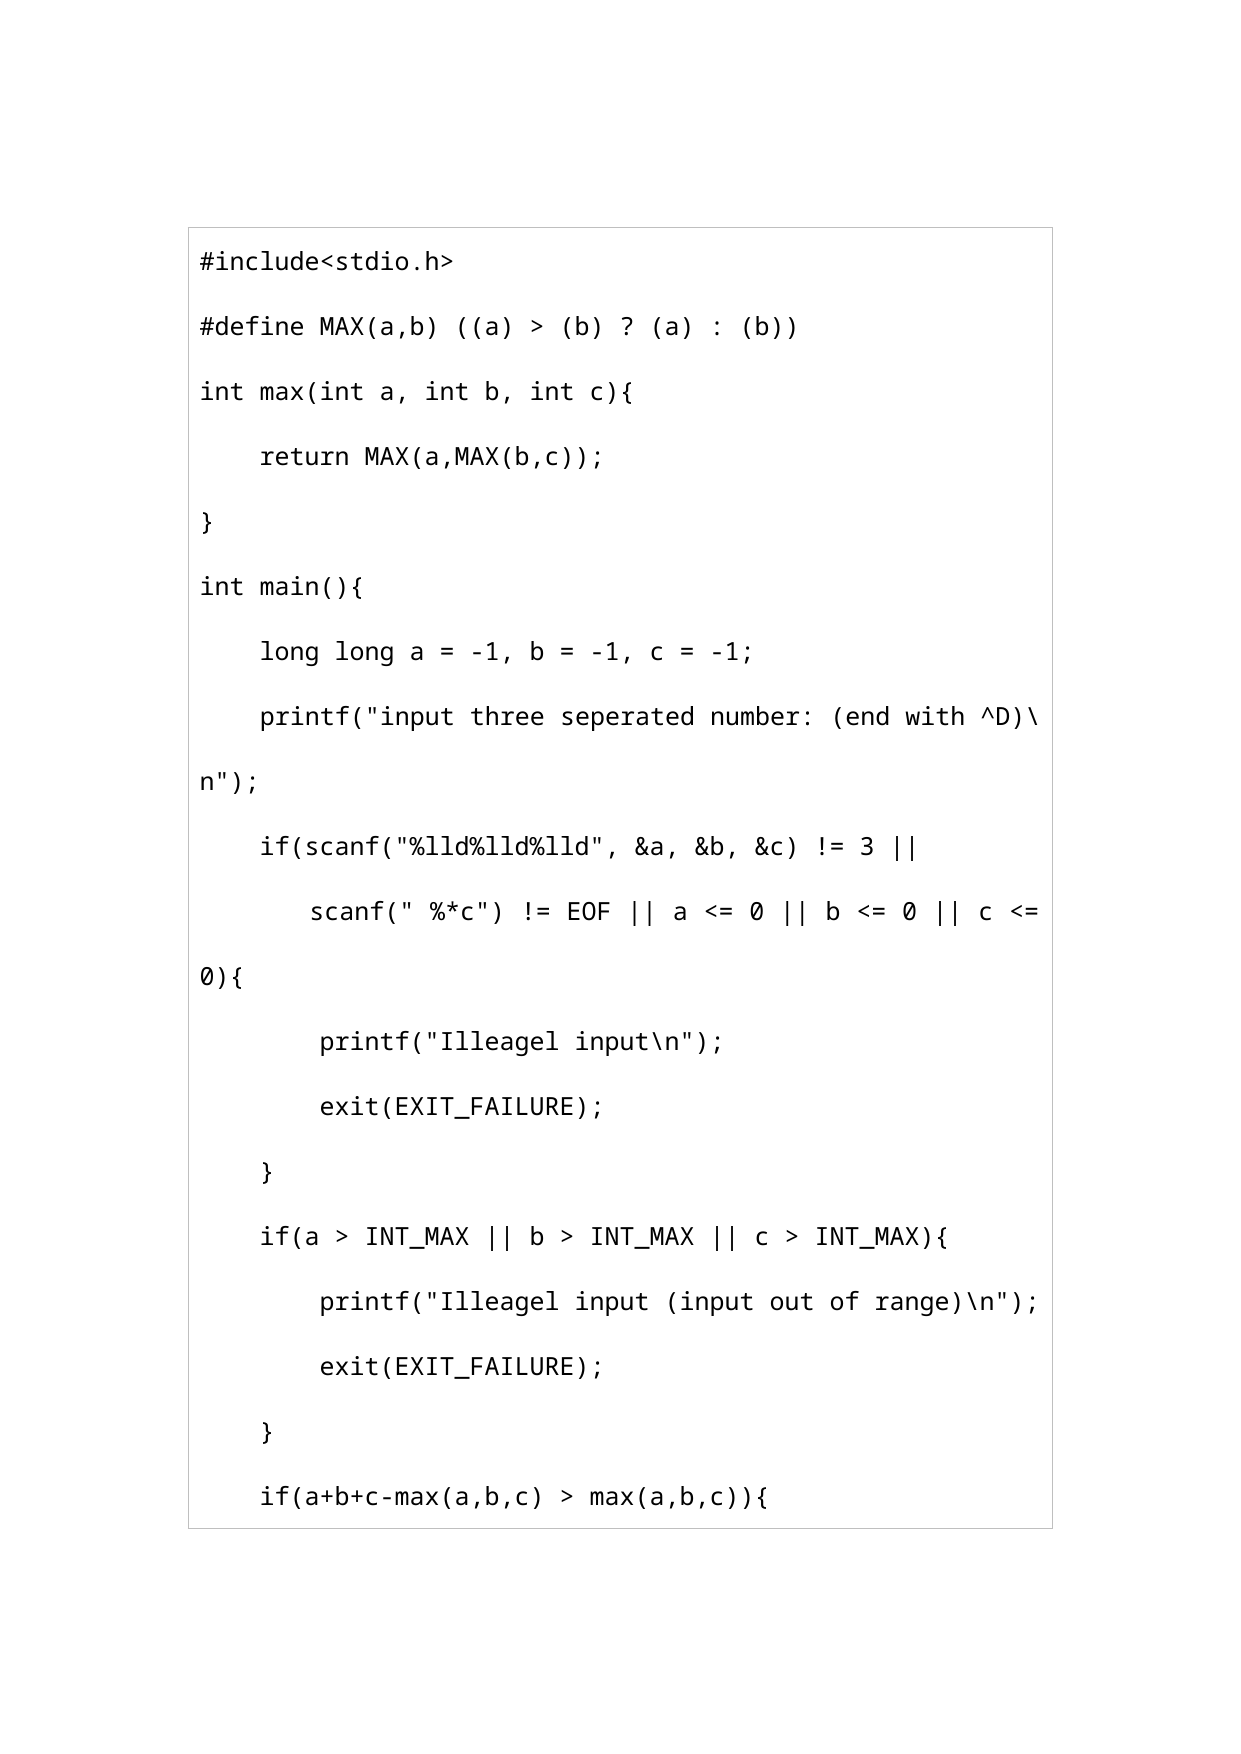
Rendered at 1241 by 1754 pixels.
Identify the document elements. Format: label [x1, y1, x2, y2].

table_header [189, 228, 1052, 1528]
